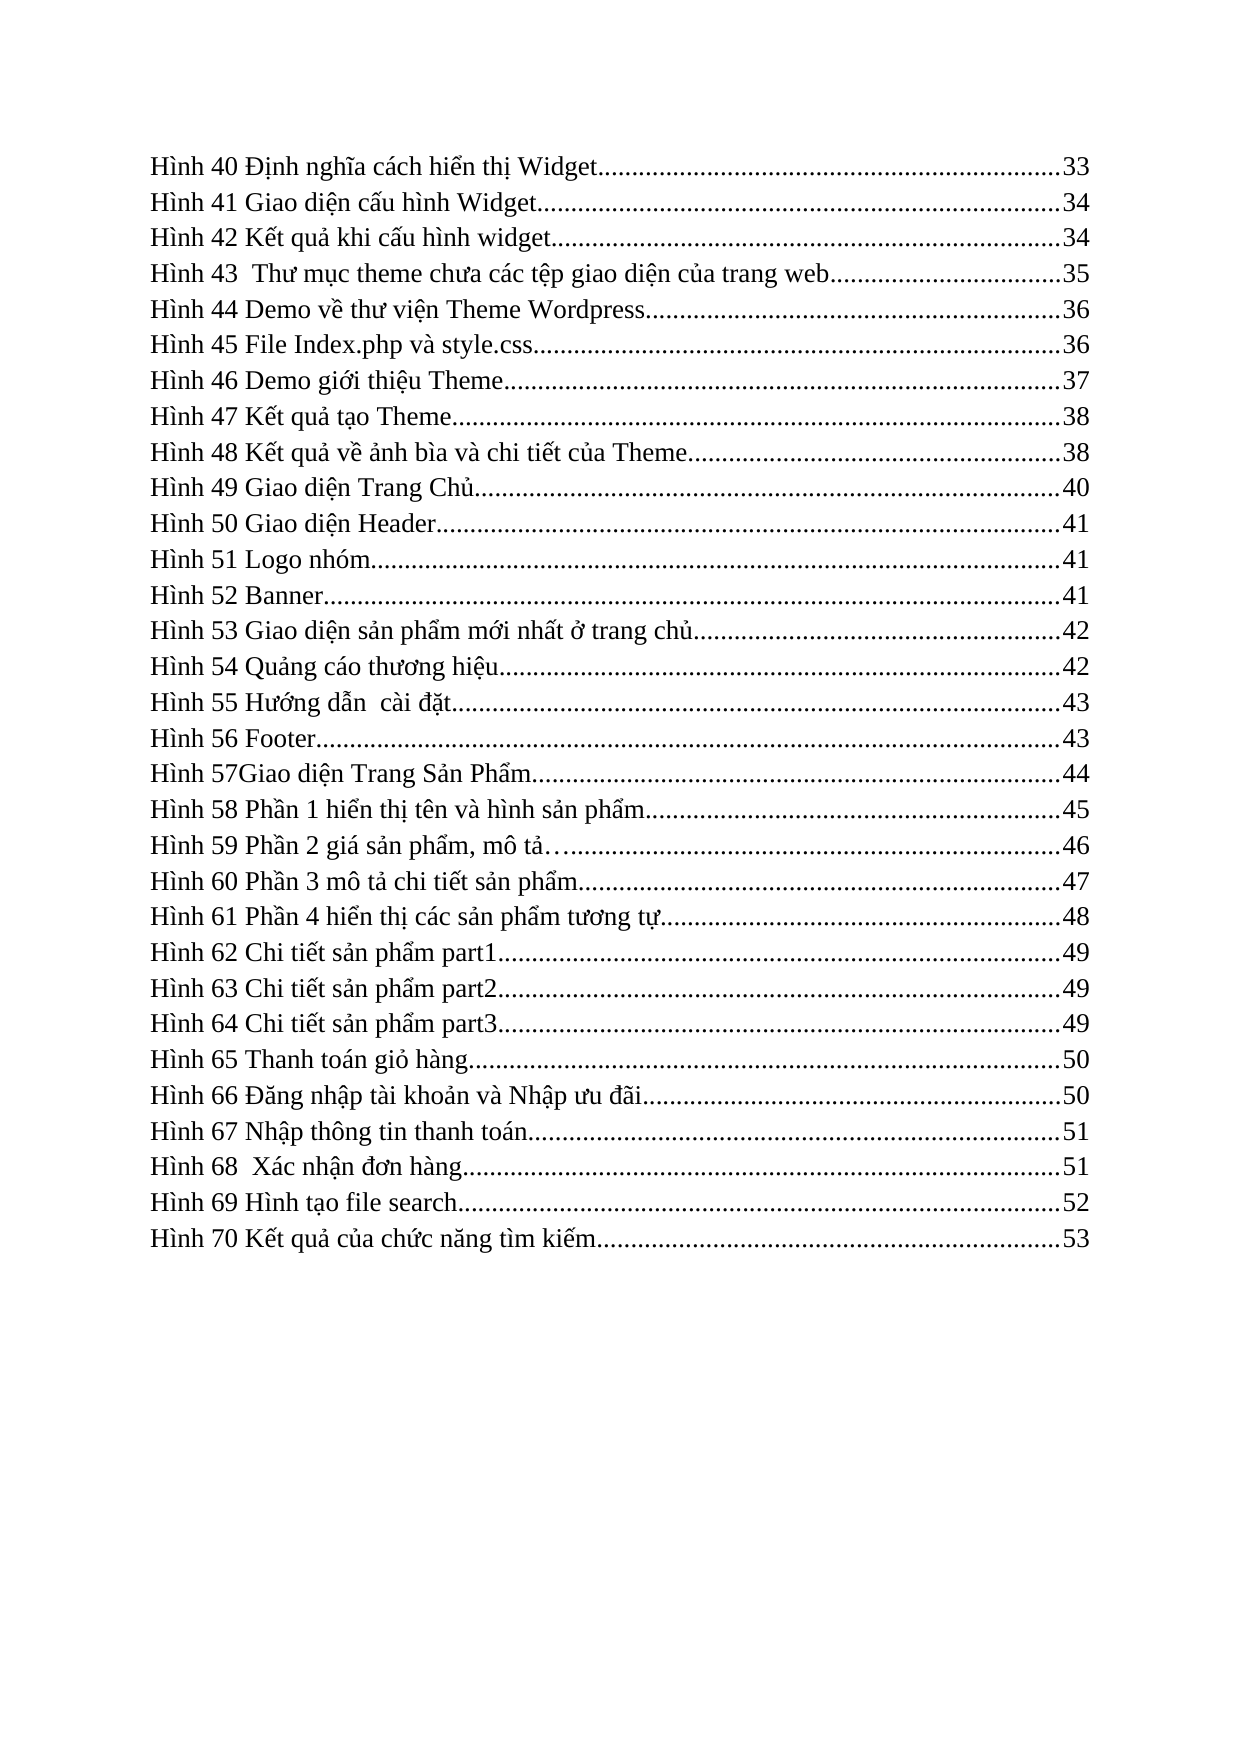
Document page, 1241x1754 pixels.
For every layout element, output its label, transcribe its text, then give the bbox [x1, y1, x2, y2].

text Hình 60 Phần 3 mô tả chi tiết sản phẩm 47 [150, 864, 1090, 896]
text Hình 56 Footer 43 [150, 722, 1090, 753]
text Hình 64 Chi tiết sản phẩm part3 49 [150, 1007, 1090, 1039]
text Hình 70 Kết quả của chức năng tìm kiếm 53 [150, 1222, 1090, 1253]
text Hình 42 Kết quả khi cấu hình widget 34 [150, 221, 1090, 253]
text Hình 44 Demo về thư viện Theme Wordpress. 36 [150, 293, 1090, 324]
text Hình 68 Xác nhận đơn hàng 51 [150, 1150, 1090, 1182]
text Hình 62 Chi tiết sản phẩm part1 49 [150, 936, 1090, 967]
text Hình 41 Giao diện cấu hình Widget 34 [150, 186, 1090, 217]
text Hình 52 Banner 41 [150, 579, 1090, 610]
text Hình 49 Giao diện Trang Chủ 40 [150, 472, 1090, 503]
text Hình 63 Chi tiết sản phẩm part2 49 [150, 972, 1090, 1003]
text Hình 53 Giao diện sản phẩm mới nhất ở trang chủ 42 [150, 614, 1090, 646]
text Hình 50 Giao diện Header 41 [150, 507, 1090, 538]
text Hình 48 Kết quả về ảnh bìa và chi tiết của Theme. 38 [150, 436, 1090, 467]
text Hình 55 Hướng dẫn cài đặt 43 [150, 686, 1090, 717]
text Hình 54 Quảng cáo thương hiệu 42 [150, 650, 1090, 681]
text Hình 61 Phần 4 hiển thị các sản phẩm tương tự 48 [150, 900, 1090, 931]
text Hình 40 Định nghĩa cách hiển thị Widget 33 [150, 150, 1090, 181]
text Hình 65 Thanh toán giỏ hàng. 50 [150, 1043, 1090, 1074]
text Hình 51 Logo nhóm 41 [150, 543, 1090, 574]
text Hình 66 Đăng nhập tài khoản và Nhập ưu đãi 50 [150, 1079, 1090, 1110]
text Hình 69 Hình tạo file search 52 [150, 1186, 1090, 1217]
text Hình 46 Demo giới thiệu Theme 37 [150, 364, 1090, 396]
text Hình 57Giao diện Trang Sản Phẩm 44 [150, 757, 1090, 788]
text Hình 47 Kết quả tạo Theme 38 [150, 400, 1090, 431]
text Hình 45 File Index.php và style.css. 36 [150, 329, 1090, 360]
text Hình 59 Phần 2 giá sản phẩm, mô tả… 46 [150, 829, 1090, 860]
text Hình 43 Thư mục theme chưa các tệp giao diện của trang web 35 [150, 257, 1090, 288]
text Hình 58 Phần 1 hiển thị tên và hình sản phẩm 45 [150, 793, 1090, 824]
text Hình 67 Nhập thông tin thanh toán 51 [150, 1115, 1090, 1146]
